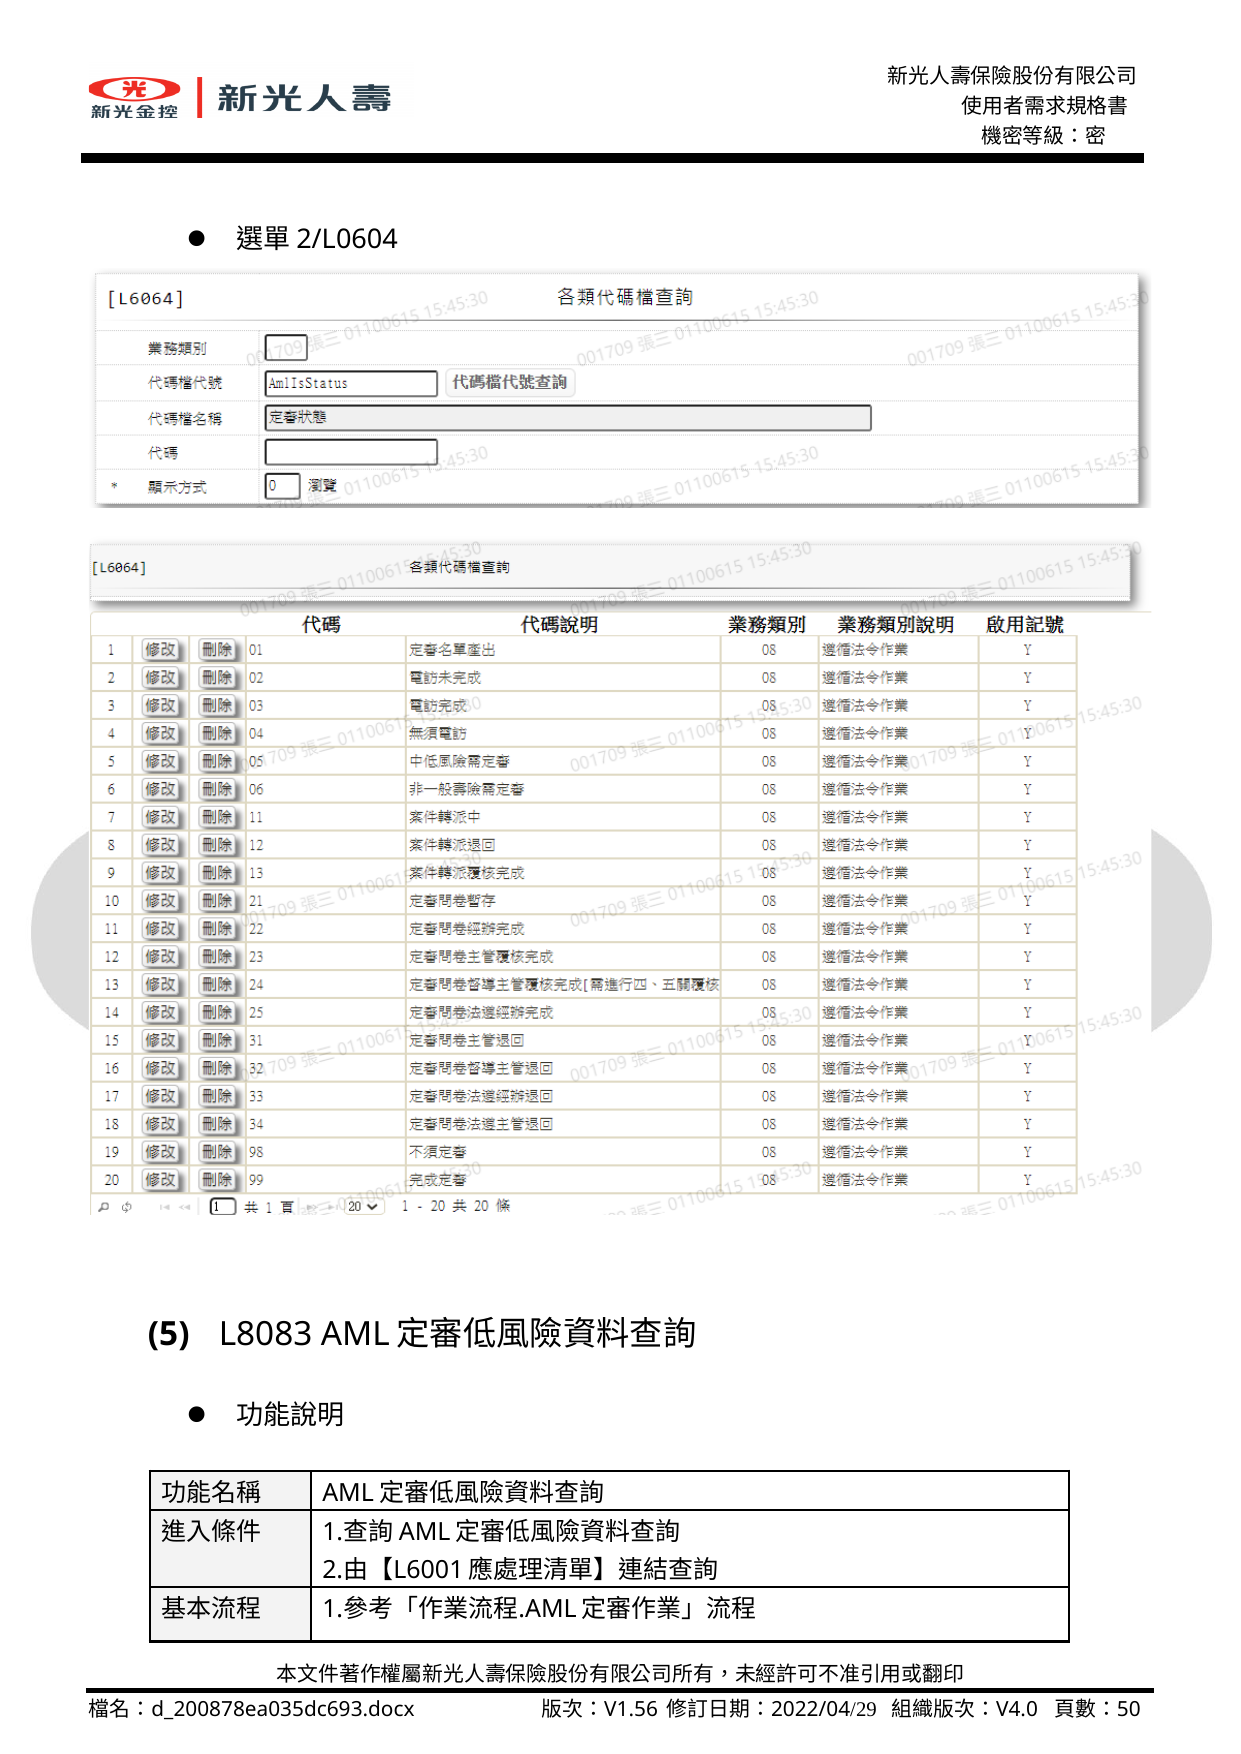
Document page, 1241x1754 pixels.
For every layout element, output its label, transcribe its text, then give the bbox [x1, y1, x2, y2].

picture [88, 268, 1152, 508]
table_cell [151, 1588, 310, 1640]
subtitle L8083 AML定審低風險資料查詢 [148, 1307, 1152, 1355]
picture [88, 61, 414, 118]
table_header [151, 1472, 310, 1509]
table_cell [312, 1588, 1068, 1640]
list 選單2/L0604 [186, 217, 1152, 257]
picture [25, 536, 1215, 1215]
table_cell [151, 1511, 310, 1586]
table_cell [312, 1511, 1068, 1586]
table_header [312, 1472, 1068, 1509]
list 功能說明 [186, 1393, 1152, 1432]
